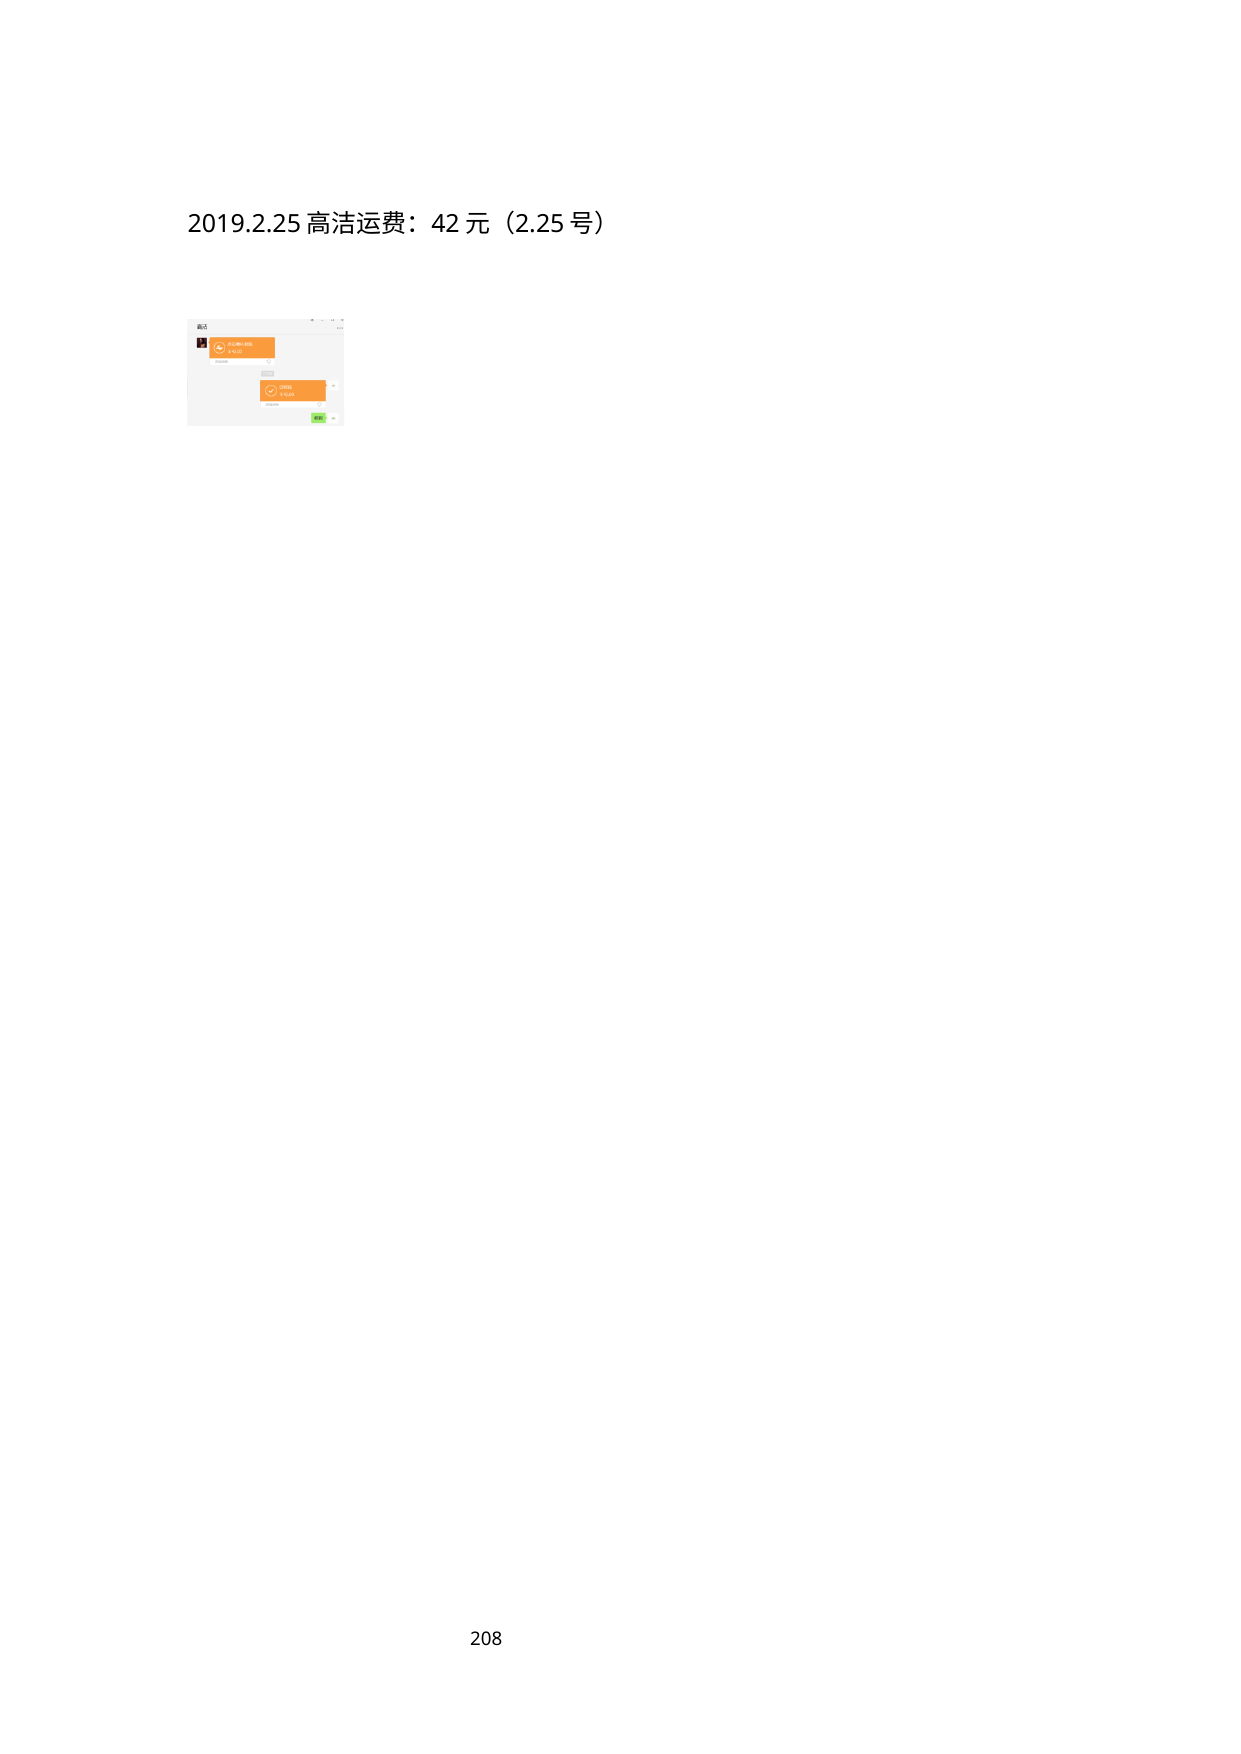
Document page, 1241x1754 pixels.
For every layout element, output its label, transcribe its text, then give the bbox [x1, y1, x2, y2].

text 2019.2.25高洁运费：42元（2.25号） [187, 189, 1053, 254]
picture [187, 319, 345, 426]
